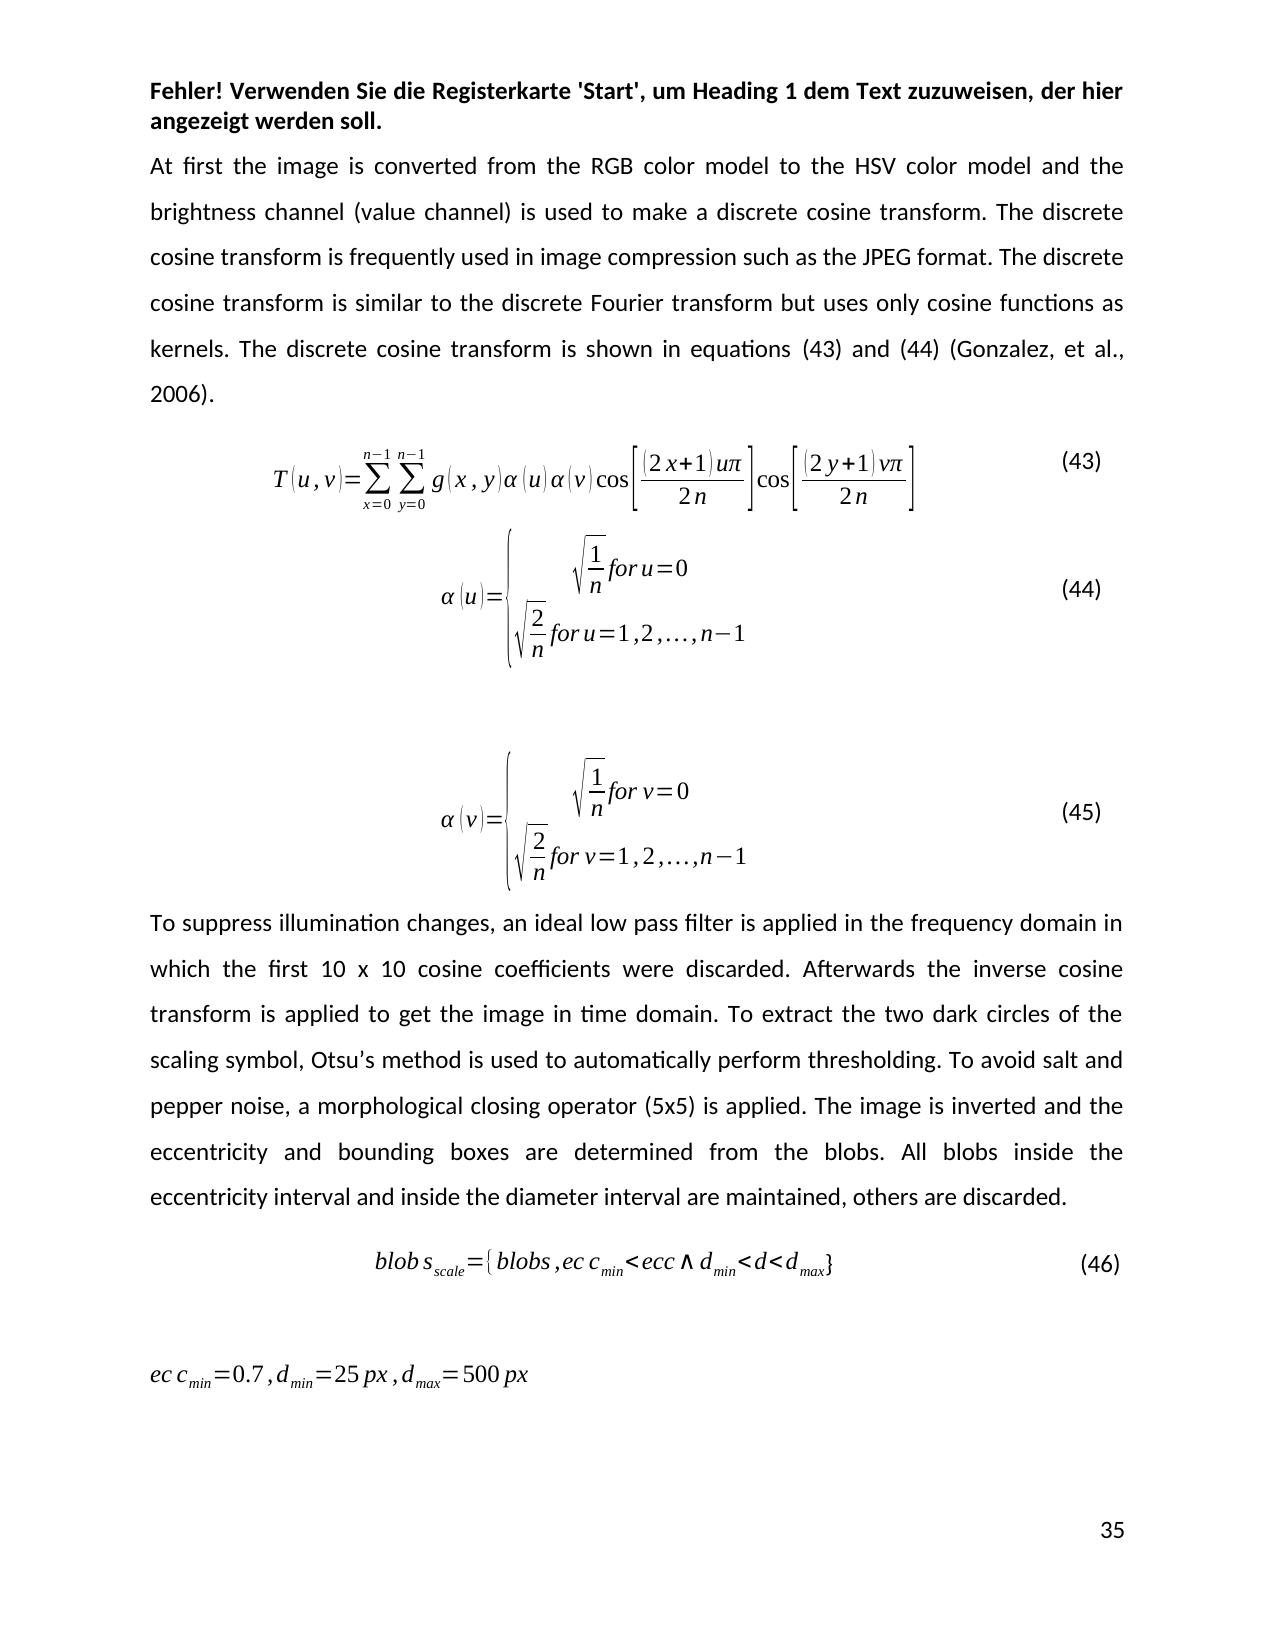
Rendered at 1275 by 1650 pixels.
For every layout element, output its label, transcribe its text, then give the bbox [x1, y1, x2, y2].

table_header [139, 751, 1050, 907]
text At first the image is converted from the RGB color model to the HSV color model and the brightness channel (value channel) is used to make a discrete cosine transform. The discrete cosine transform is frequently used in image compression such as the JPEG format. The discrete cosine transform is similar to the discrete Fourier transform but uses only cosine functions as kernels. The discrete cosine transform is shown in equations (43) and (44) . [150, 150, 1125, 409]
table_header } [139, 1248, 1069, 1294]
text To suppress illumination changes, an ideal low pass filter is applied in the frequency domain in which the first 10 x 10 cosine coefficients were discarded. Afterwards the inverse cosine transform is applied to get the image in time domain. To extract the two dark circles of the scaling symbol, Otsu’s method is used to automatically perform thresholding. To avoid salt and pepper noise, a morphological closing operator (5x5) is applied. The image is inverted and the eccentricity and bounding boxes are determined from the blobs. All blobs inside the eccentricity interval and inside the diameter interval are maintained, others are discarded. [150, 907, 1125, 1212]
table_cell [139, 528, 1050, 684]
table_header [139, 445, 1050, 528]
